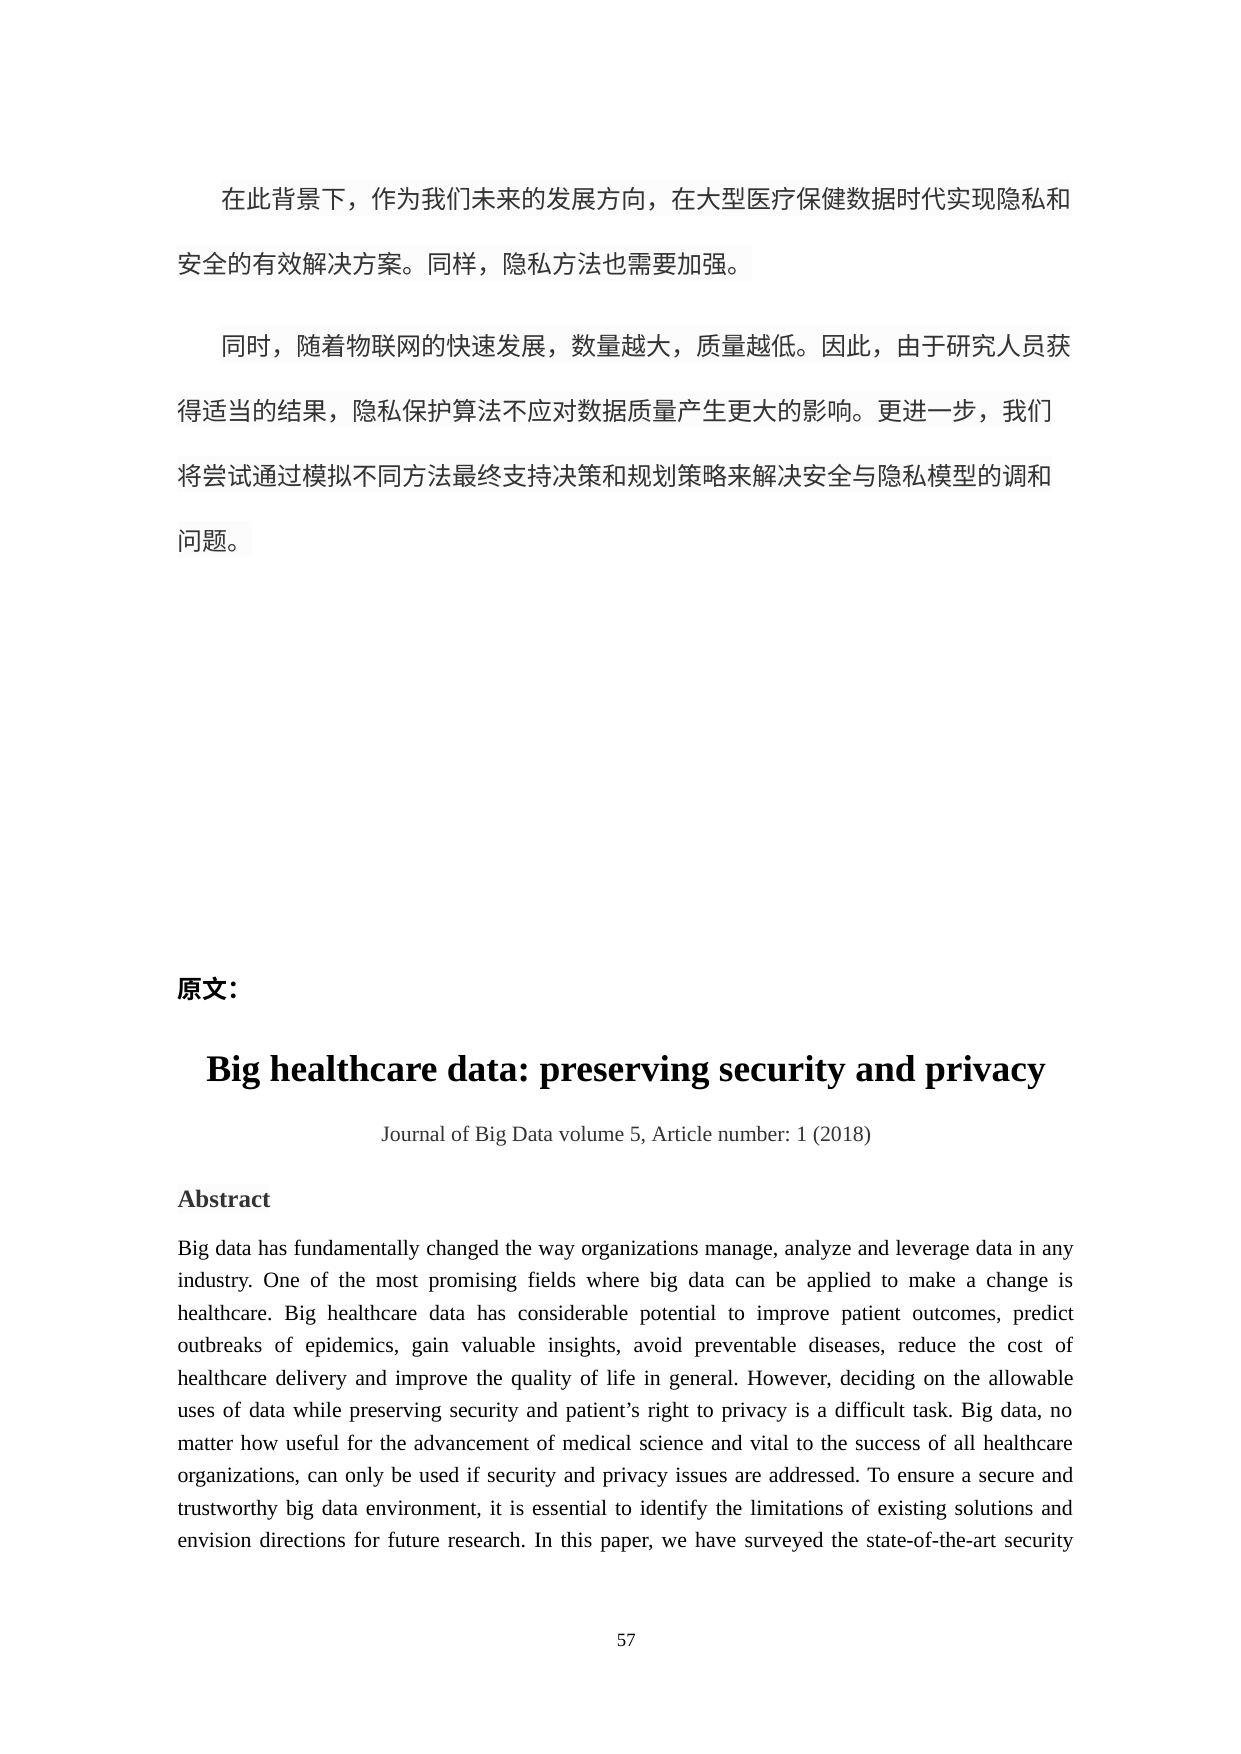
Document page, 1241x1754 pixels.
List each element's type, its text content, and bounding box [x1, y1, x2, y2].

text Journal of Big Data volume 5, Article number: 1 (2018) [177, 1117, 1075, 1150]
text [177, 1231, 1075, 1556]
text Abstract [177, 1182, 1075, 1215]
text 原文： [177, 955, 1075, 1020]
list 在此背景下，作为我们未来的发展方向，在大型医疗保健数据时代实现隐私和安全的有效解决方案。同样，隐私方法也需要加强。 [177, 165, 1075, 295]
list 同时，随着物联网的快速发展，数量越大，质量越低。因此，由于研究人员获得适当的结果，隐私保护算法不应对数据质量产生更大的影响。更进一步，我们将尝试通过模拟不同方法最终支持决策和规划策略来解决安全与隐私模型的调和问题。 [177, 312, 1075, 572]
text Big healthcare data: preserving security and privacy [177, 1036, 1075, 1101]
